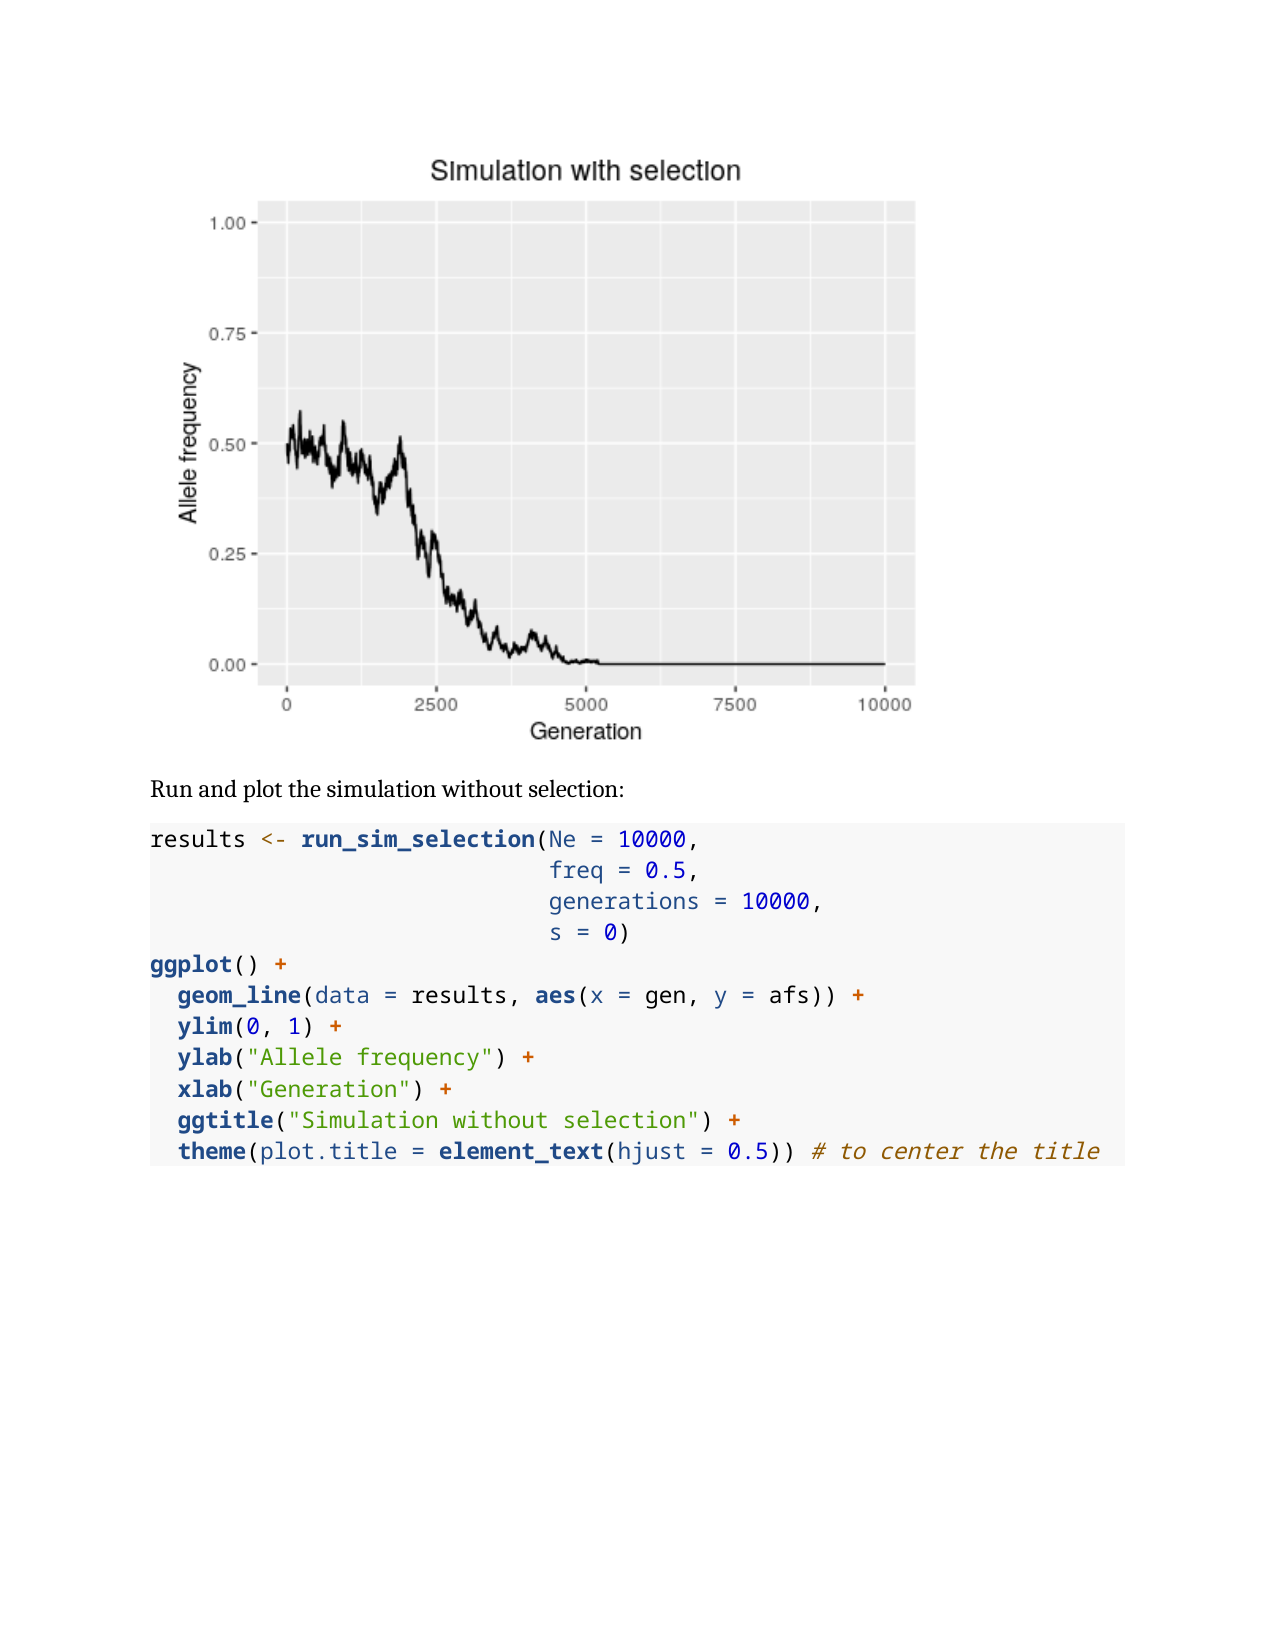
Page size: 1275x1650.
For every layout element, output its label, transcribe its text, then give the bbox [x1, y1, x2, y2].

picture [168, 150, 927, 757]
text Run and plot the simulation without selection: [150, 775, 1125, 804]
text results <- run_sim_selection(Ne = 10000, freq = 0.5, generations = 10000, s = 0) ggplot() + geom_line(data = results, aes(x = gen, y = afs)) + ylim(0, 1) + ylab("Allele frequency") + xlab("Generation") + ggtitle("Simulation without selection") + theme(plot.title = element_text(hjust = 0.5)) # to center the title [287, 823, 1125, 1166]
